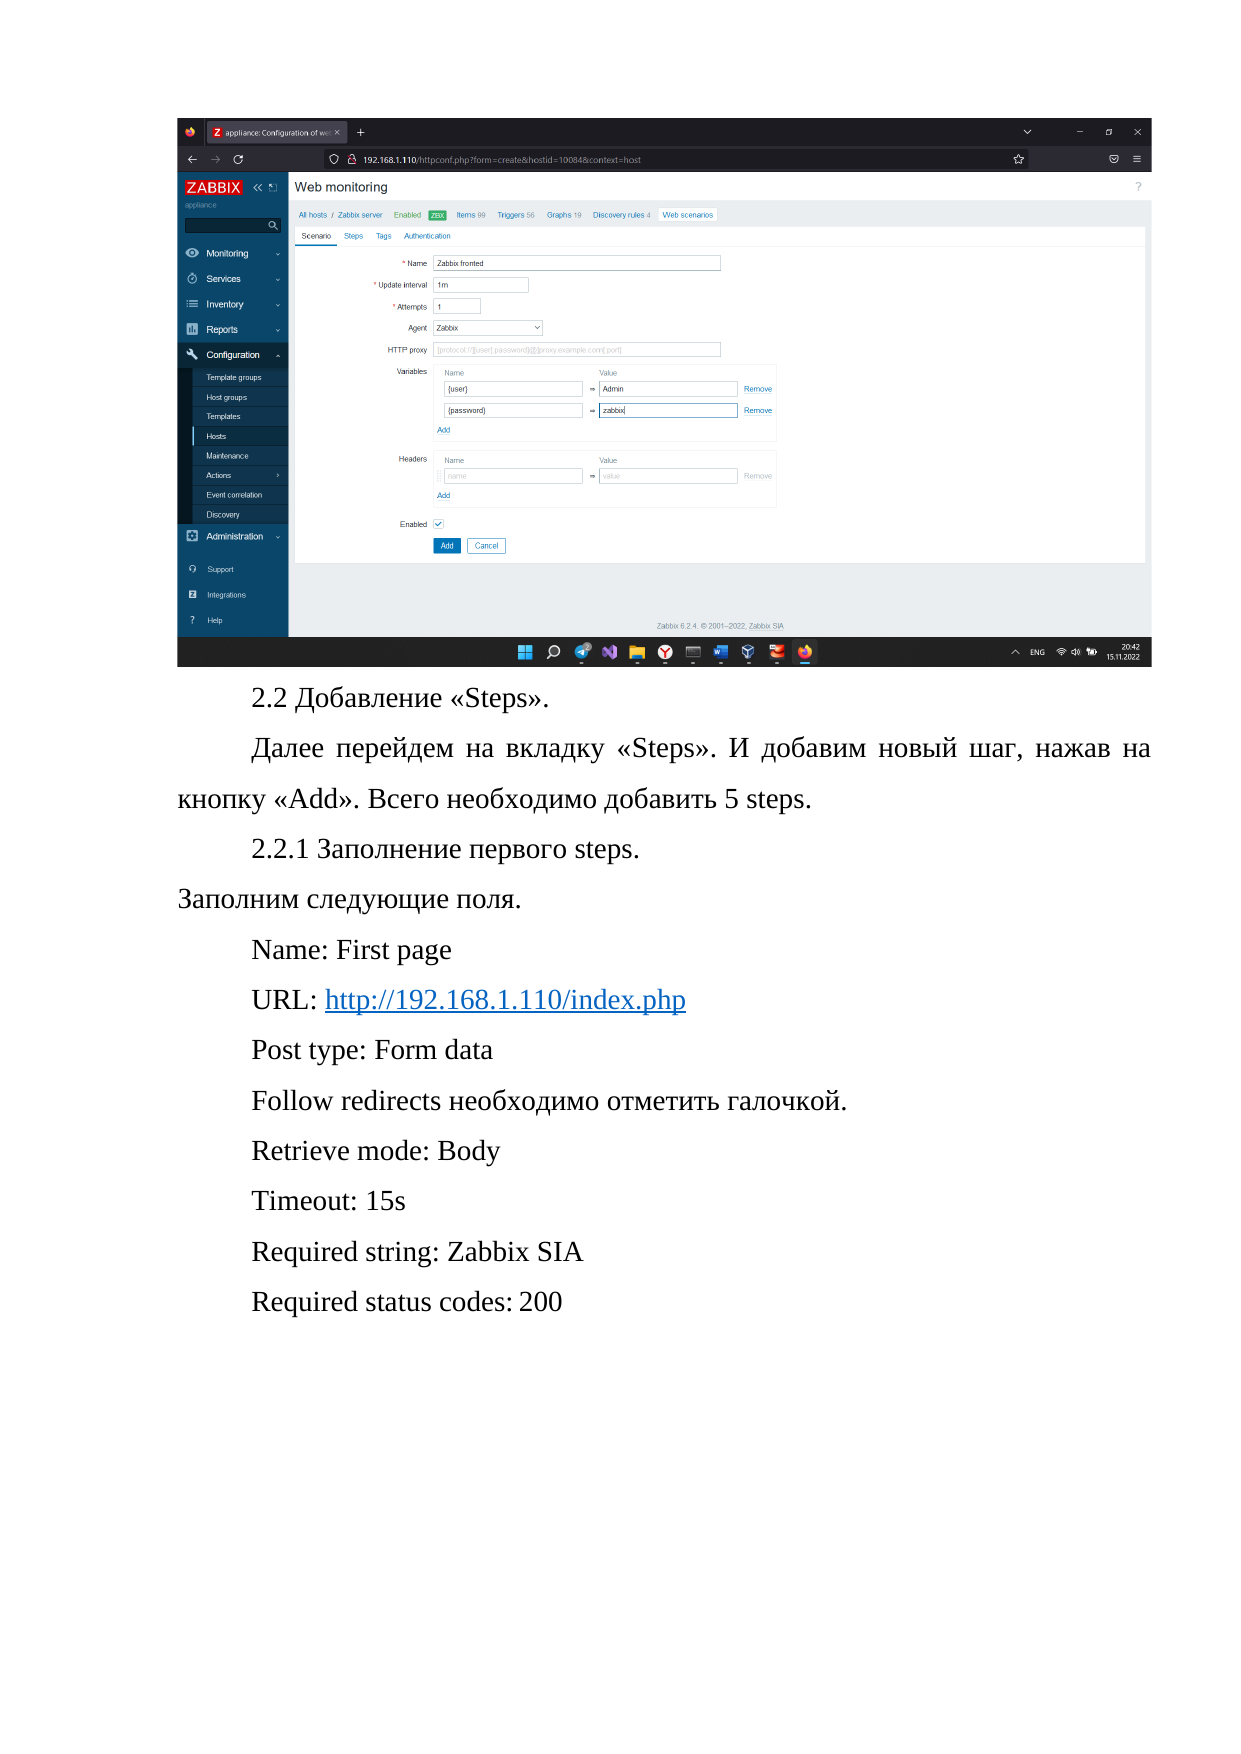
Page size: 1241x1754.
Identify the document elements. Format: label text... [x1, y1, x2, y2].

text Retrieve mode: Body [251, 1133, 1152, 1167]
text Required status codes: 200 [251, 1284, 1152, 1317]
text Follow redirects необходимо отметить галочкой. [251, 1083, 1152, 1116]
text 2.2 Добавление «Steps». [177, 680, 1152, 714]
text Заполним следующие поля. [177, 881, 1152, 915]
text Required string: Zabbix SIA [251, 1234, 1152, 1267]
text Timeout: 15s [251, 1183, 1152, 1217]
text Name: First page [251, 932, 1152, 965]
text 2.2.1 Заполнение первого steps. [177, 831, 1152, 865]
text Далее перейдем на вкладку «Steps». И добавим новый шаг, нажав на кнопку «Add». Всего необходимо добавить 5 steps. [177, 731, 1152, 814]
text Post type: Form data [251, 1032, 1152, 1066]
text URL: http://192.168.1.110/index.php [251, 982, 1152, 1016]
picture [177, 118, 1152, 667]
